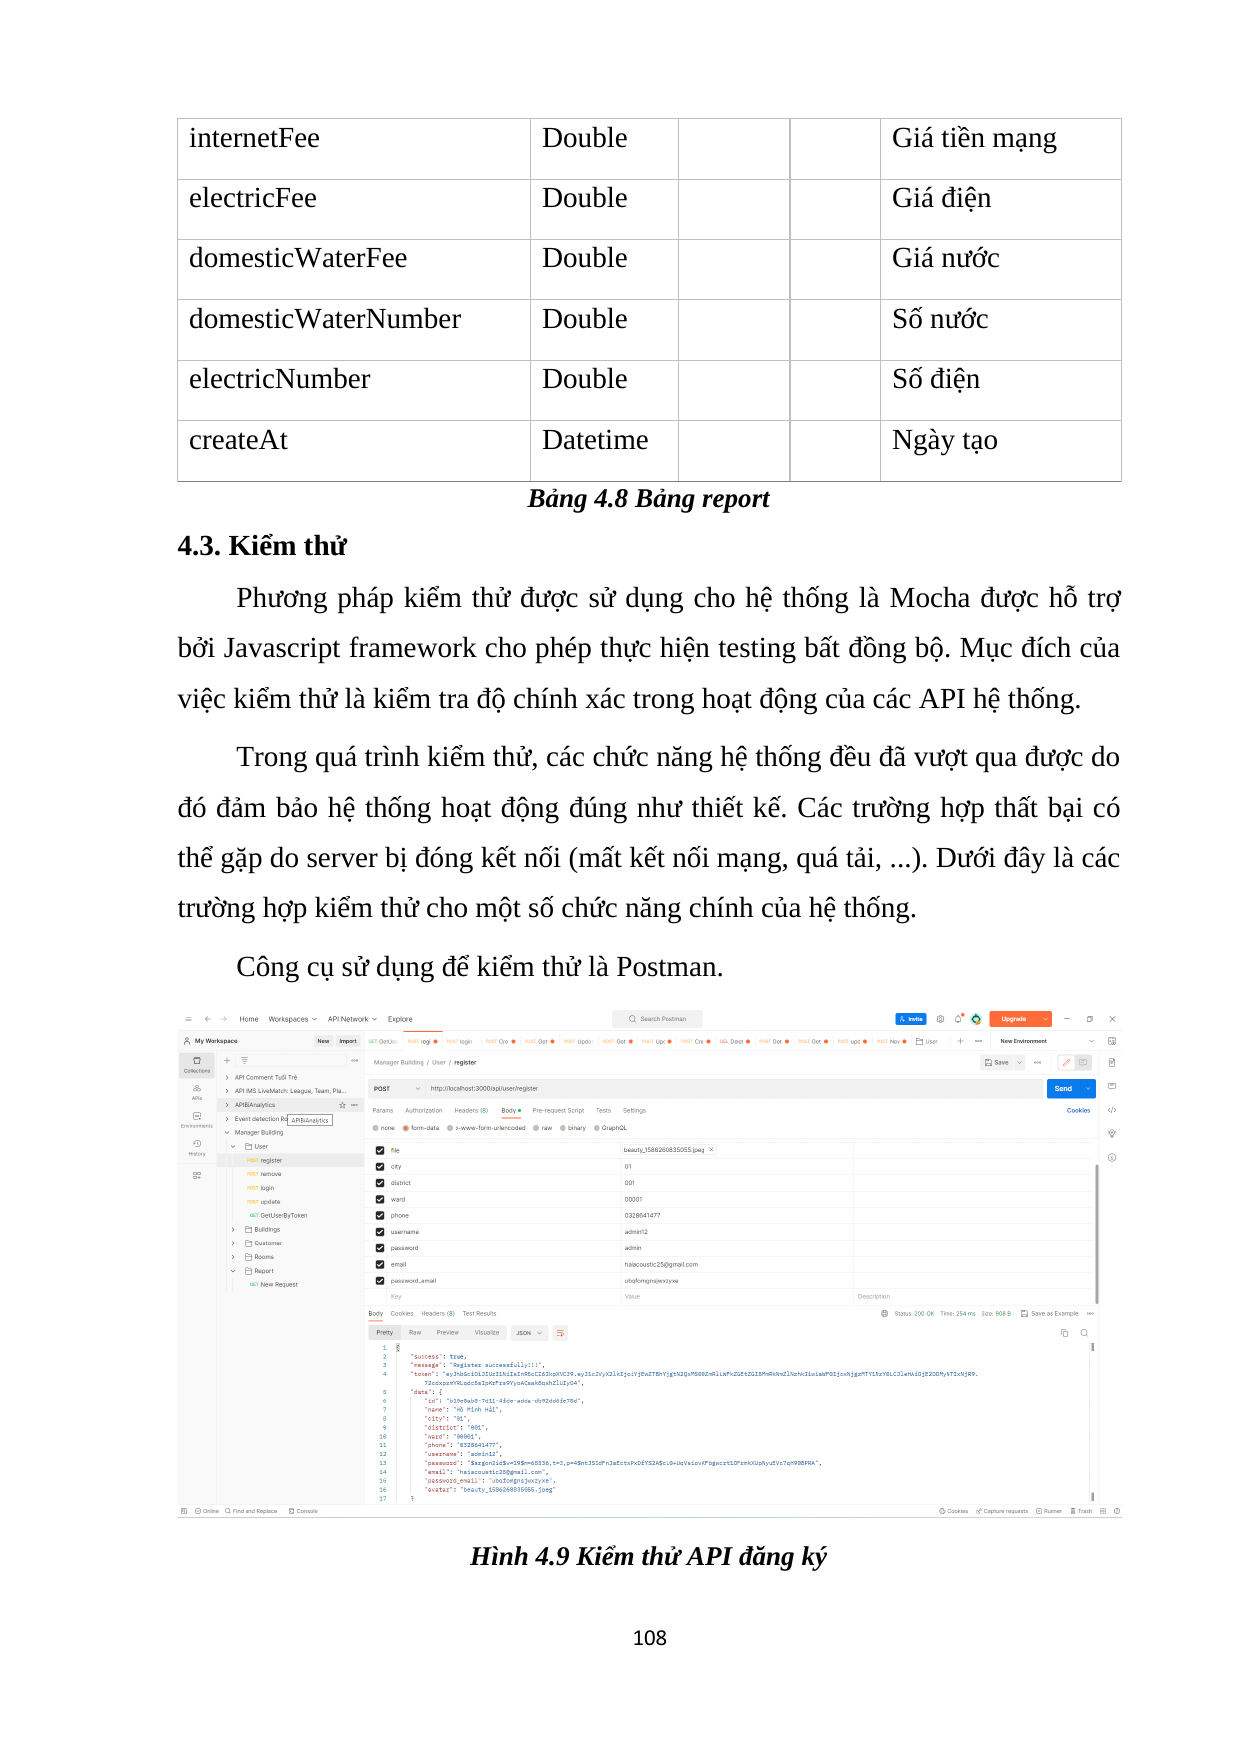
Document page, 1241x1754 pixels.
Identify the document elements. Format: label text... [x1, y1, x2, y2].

table_cell [791, 240, 880, 299]
table_cell [791, 119, 880, 178]
subtitle Kiểm thử [177, 528, 1122, 562]
text Hình 4.9 Kiểm thử API đăng ký [177, 1539, 1122, 1571]
table_cell domesticWaterNumber [178, 300, 530, 360]
table_cell [679, 300, 789, 360]
table_cell internetFee [178, 119, 530, 178]
table_cell domesticWaterFee [178, 240, 530, 299]
table_cell createAt [178, 421, 530, 481]
table_cell [679, 240, 789, 299]
table_cell [679, 180, 789, 239]
table_cell Datetime [531, 421, 678, 481]
table_cell Double [531, 361, 678, 420]
table_cell [791, 361, 880, 420]
table_cell [679, 421, 789, 481]
table_cell [791, 300, 880, 360]
table_cell [679, 119, 789, 178]
table_cell [679, 361, 789, 420]
table_cell Giá điện [881, 180, 1121, 239]
table_cell electricNumber [178, 361, 530, 420]
table_cell Double [531, 119, 678, 178]
table_cell electricFee [178, 180, 530, 239]
table_cell Giá nước [881, 240, 1121, 299]
text Công cụ sử dụng để kiểm thử là Postman. [177, 949, 1122, 983]
text Phương pháp kiểm thử được sử dụng cho hệ thống là Mocha được hỗ trợ bởi Javascript framework cho phép thực hiện testing bất đồng bộ. Mục đích của việc kiểm thử là kiểm tra độ chính xác trong hoạt động của các API hệ thống. [177, 580, 1122, 714]
table_cell [791, 180, 880, 239]
picture [177, 1007, 1123, 1518]
table_cell Giá tiền mạng [881, 119, 1121, 178]
text Trong quá trình kiểm thử, các chức năng hệ thống đều đã vượt qua được do đó đảm bảo hệ thống hoạt động đúng như thiết kế. Các trường hợp thất bại có thể gặp do server bị đóng kết nối (mất kết nối mạng, quá tải, ...). Dưới đây là các trường hợp kiểm thử cho một số chức năng chính của hệ thống. [177, 739, 1122, 924]
table_cell Double [531, 180, 678, 239]
table_cell Số nước [881, 300, 1121, 360]
text Bảng 4.8 Bảng report [177, 482, 1122, 513]
table_cell [791, 421, 880, 481]
table_cell Ngày tạo [881, 421, 1121, 481]
table_cell Double [531, 300, 678, 360]
table_cell Double [531, 240, 678, 299]
table_cell Số điện [881, 361, 1121, 420]
